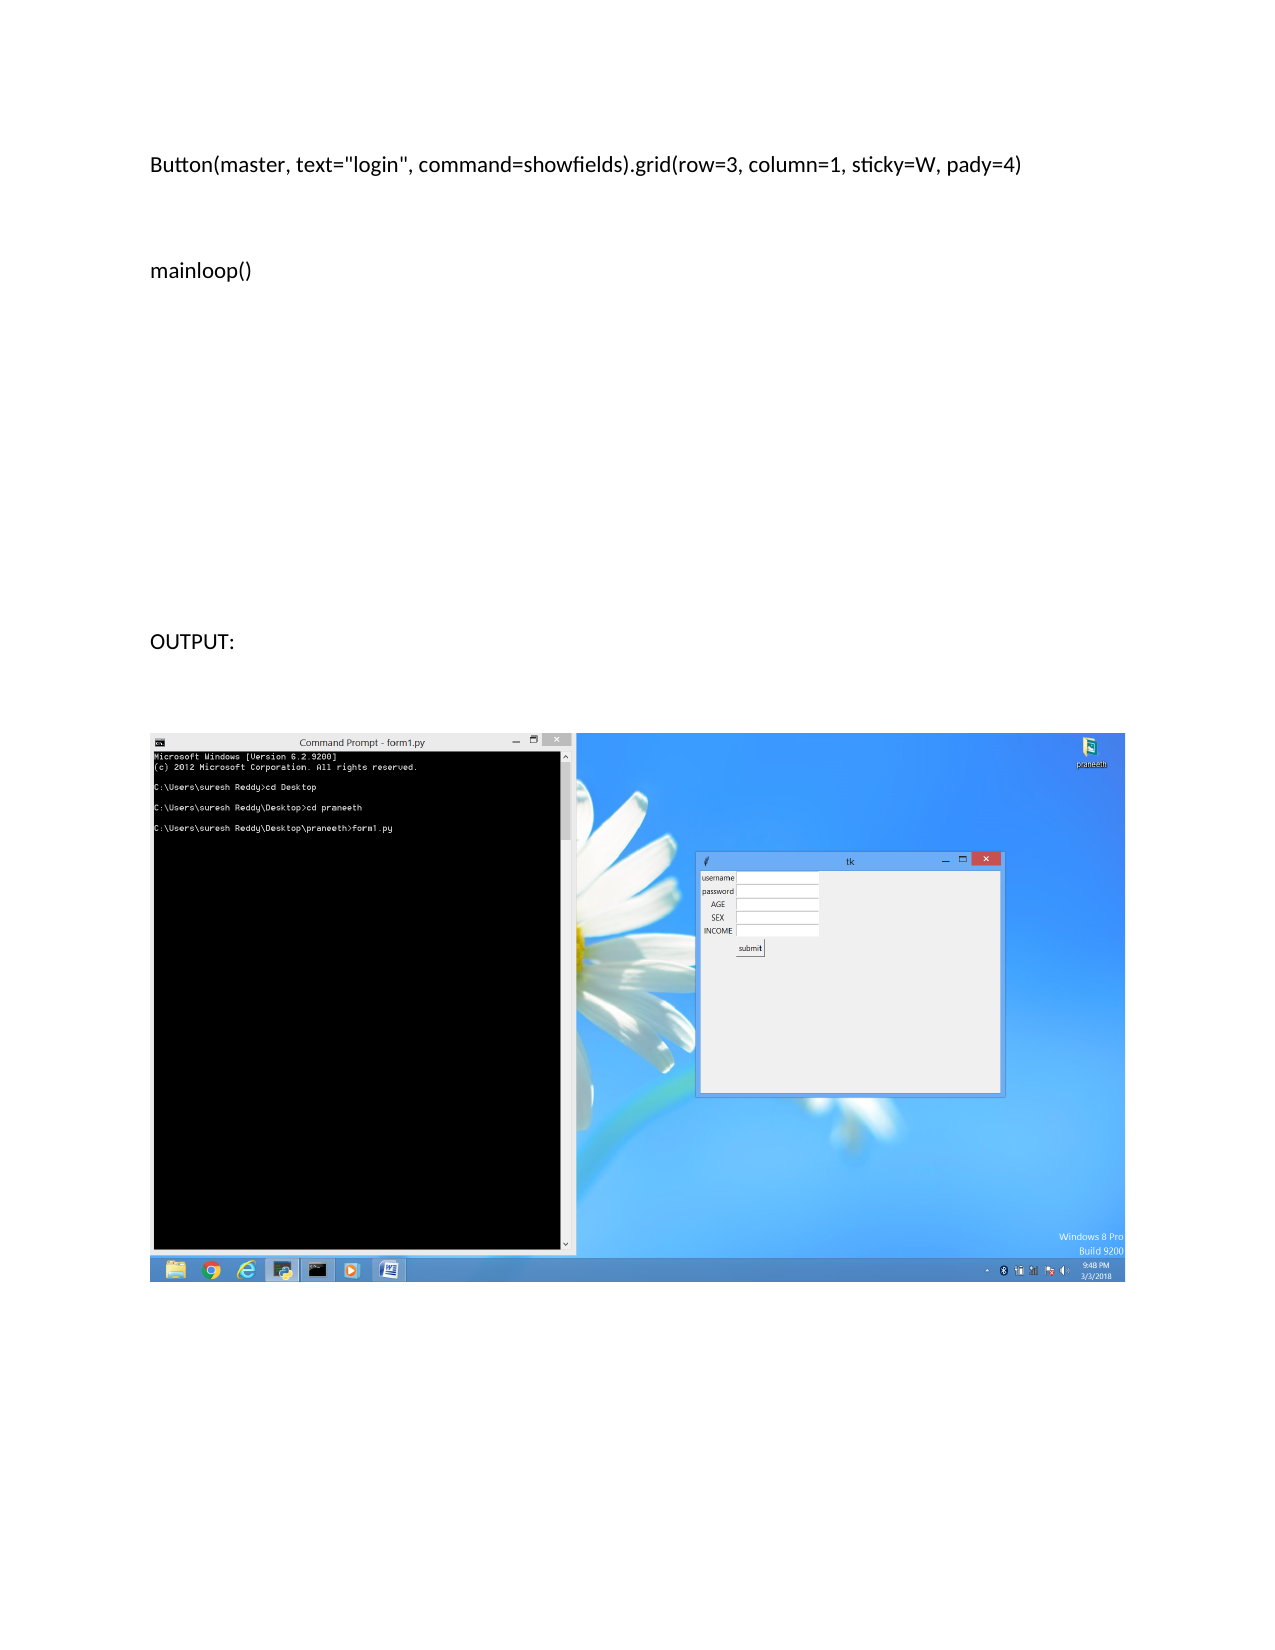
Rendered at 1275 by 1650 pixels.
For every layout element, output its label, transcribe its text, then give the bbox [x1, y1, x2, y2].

picture [150, 733, 1125, 1282]
text mainloop() [150, 256, 1125, 284]
text OUTPUT: [150, 627, 1125, 655]
text Button(master, text="login", command=showfields).grid(row=3, column=1, sticky=W, pady=4) [150, 150, 1125, 178]
